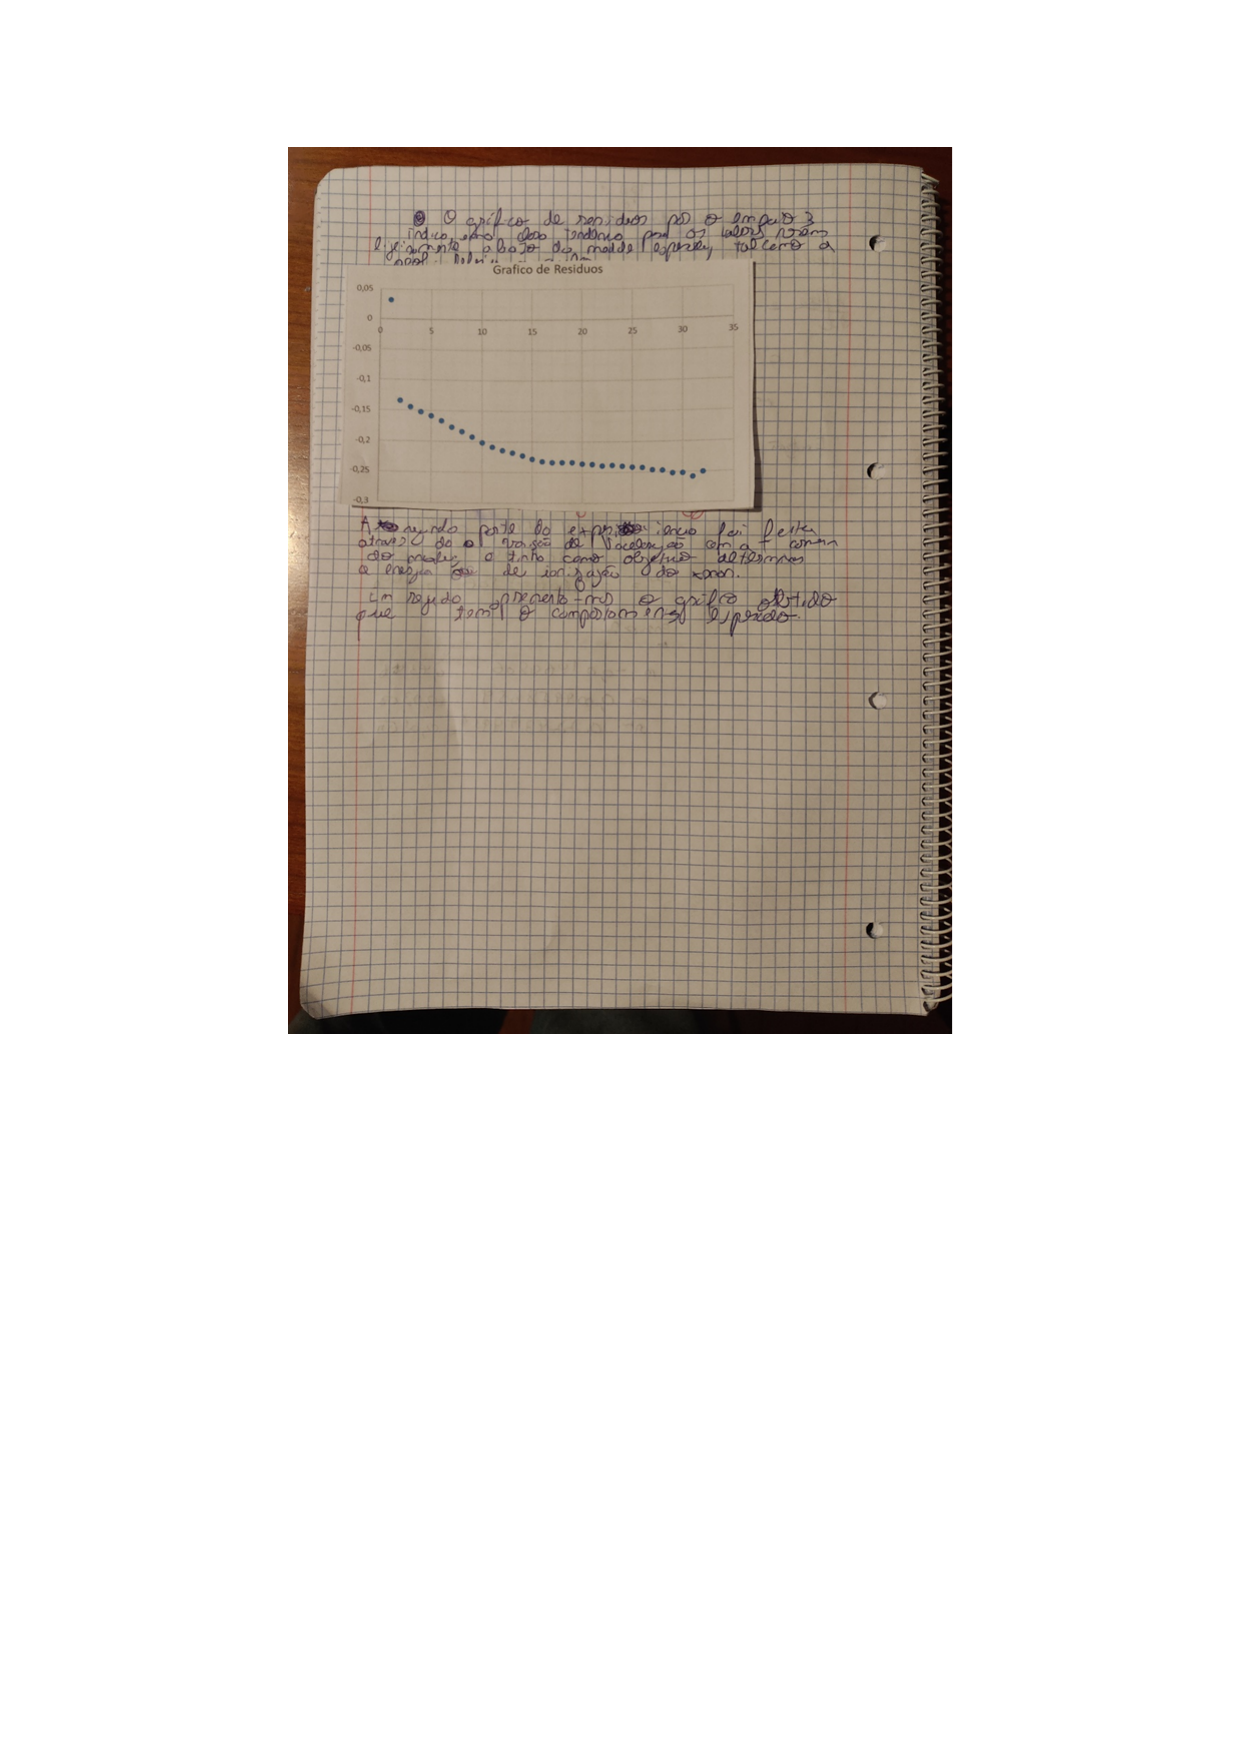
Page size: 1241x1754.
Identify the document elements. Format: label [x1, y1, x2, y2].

picture [288, 147, 953, 1034]
